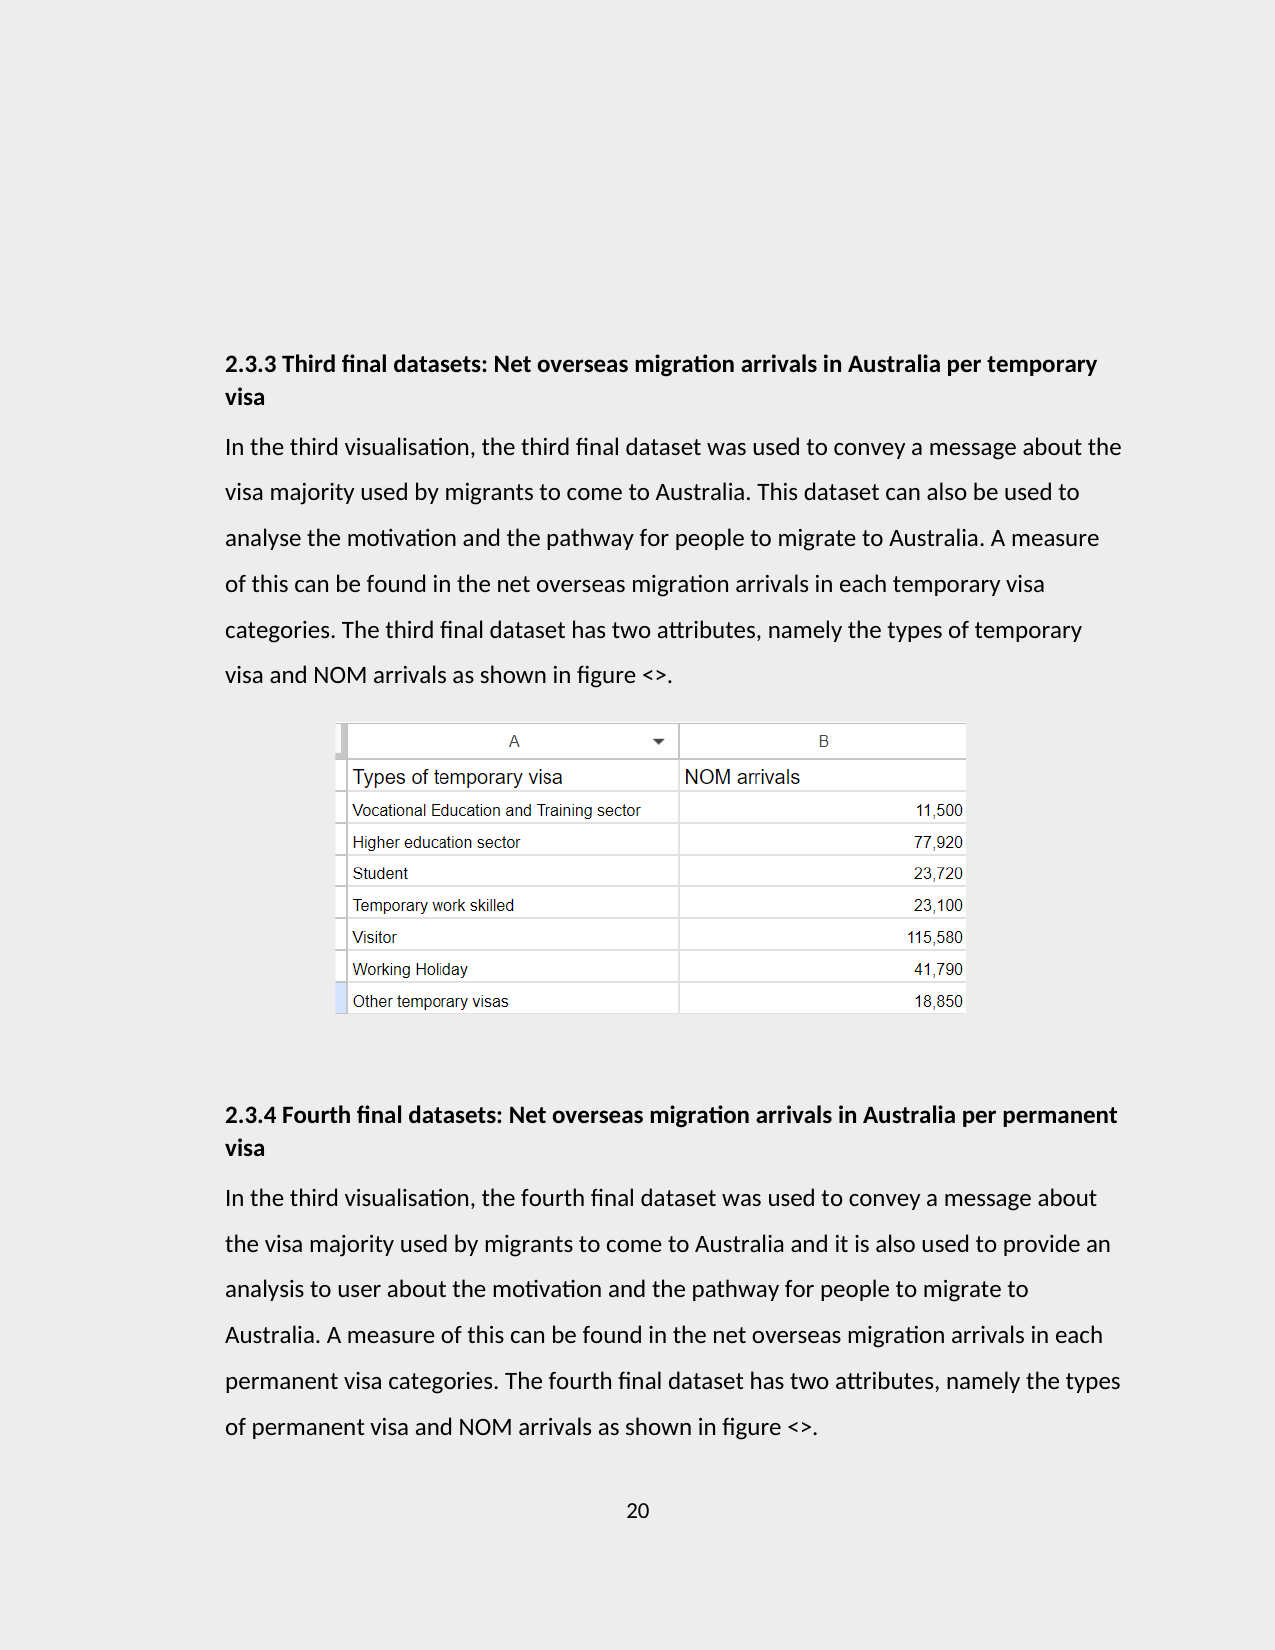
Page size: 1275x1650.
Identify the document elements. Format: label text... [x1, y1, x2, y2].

picture [335, 722, 966, 1014]
text 2.3.4 Fourth final datasets: Net overseas migration arrivals in Australia per permanent visa [225, 1099, 1125, 1163]
text In the third visualisation, the third final dataset was used to convey a message about the visa majority used by migrants to come to Australia. This dataset can also be used to analyse the motivation and the pathway for people to migrate to Australia. A measure of this can be found in the net overseas migration arrivals in each temporary visa categories. The third final dataset has two attributes, namely the types of temporary visa and NOM arrivals as shown in figure <>. [225, 431, 1125, 690]
text 2.3.3 Third final datasets: Net overseas migration arrivals in Australia per temporary visa [225, 348, 1125, 412]
text In the third visualisation, the fourth final dataset was used to convey a message about the visa majority used by migrants to come to Australia and it is also used to provide an analysis to user about the motivation and the pathway for people to migrate to Australia. A measure of this can be found in the net overseas migration arrivals in each permanent visa categories. The fourth final dataset has two attributes, namely the types of permanent visa and NOM arrivals as shown in figure <>. [225, 1182, 1125, 1441]
